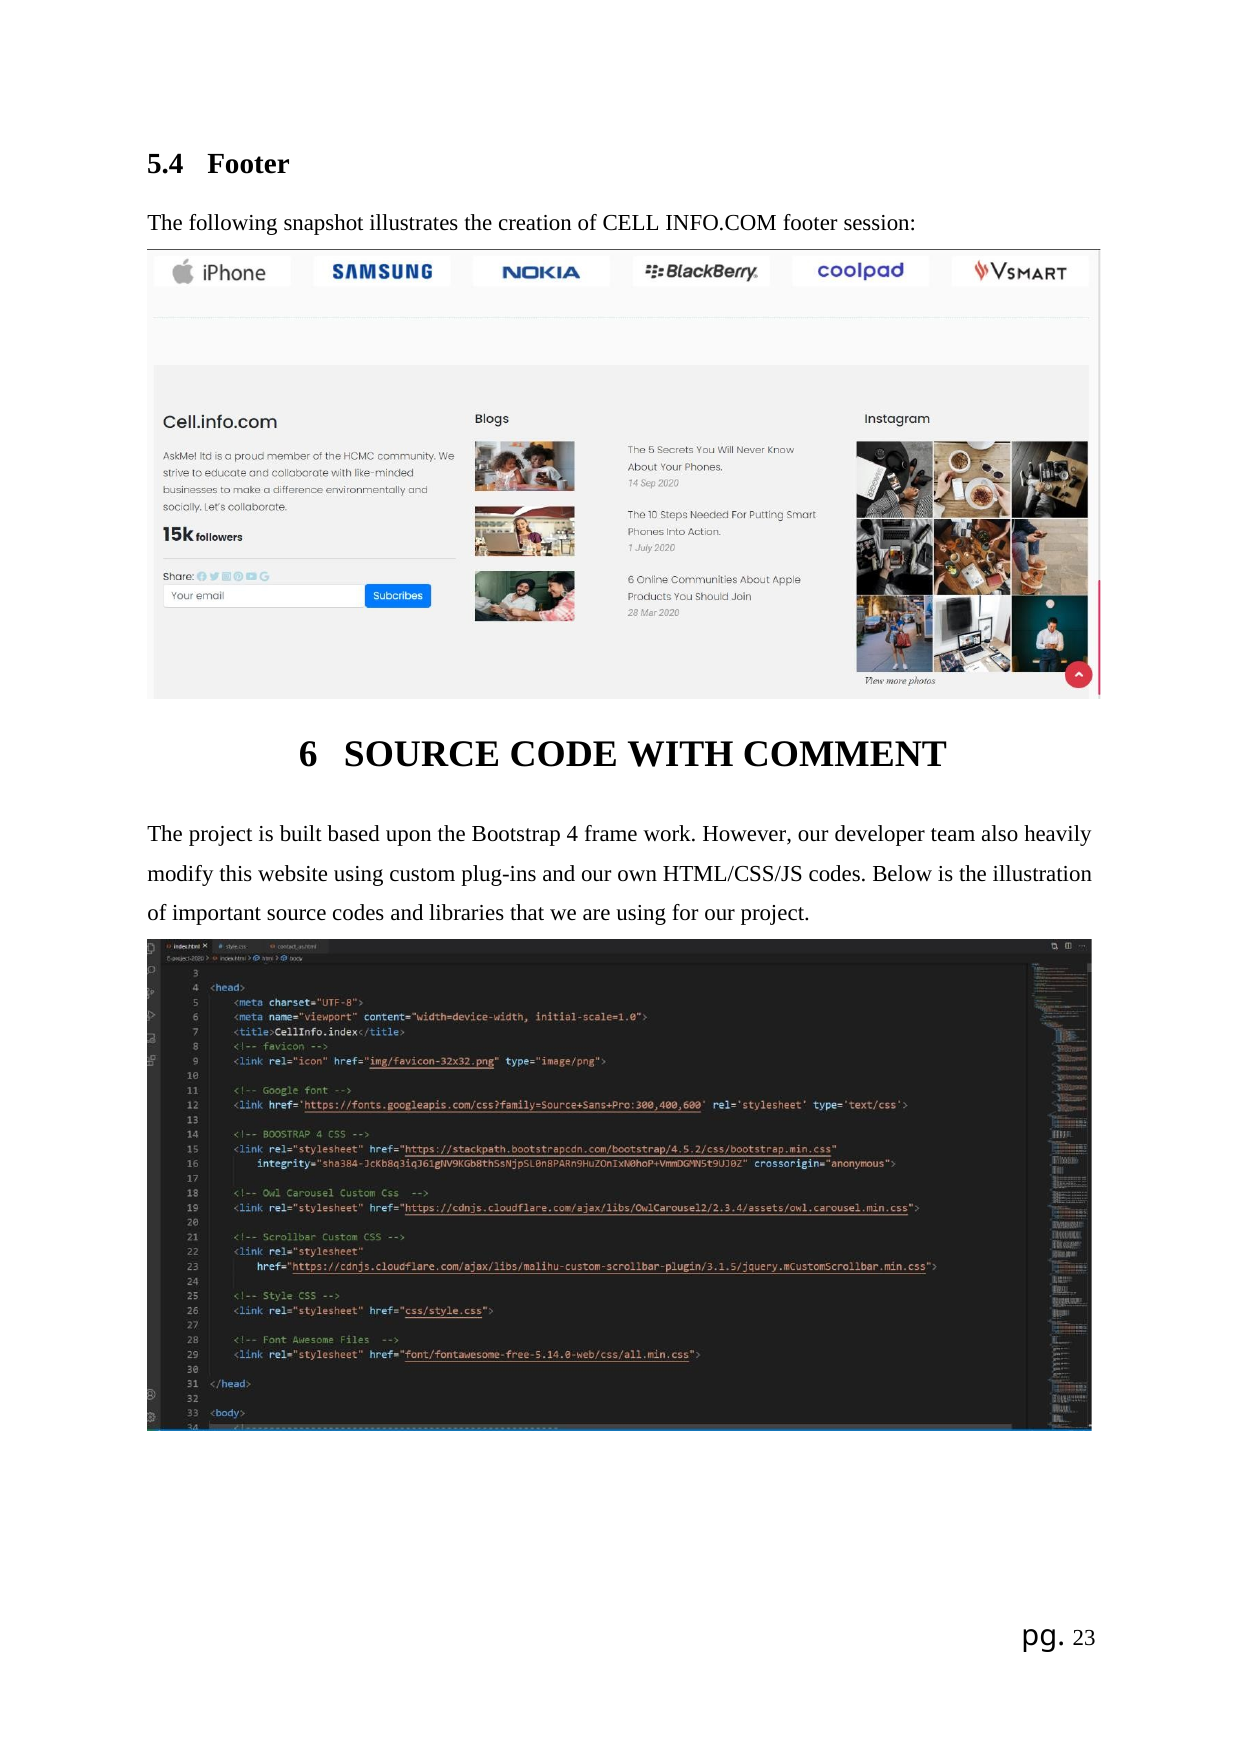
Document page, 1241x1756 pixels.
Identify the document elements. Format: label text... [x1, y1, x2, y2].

text The following snapshot illustrates the creation of CELL INFO.COM footer session: [147, 209, 1240, 235]
picture [147, 939, 1092, 1431]
picture [147, 249, 1101, 699]
text The project is built based upon the Bootstrap 4 frame work. However, our developer team also heavily modify this website using custom plug-ins and our own HTML/CSS/JS codes. Below is the illustration of important source codes and libraries that we are using for our project. [147, 820, 1094, 926]
subtitle SOURCE CODE WITH COMMENT [299, 731, 1240, 774]
subtitle Footer [147, 147, 1240, 180]
